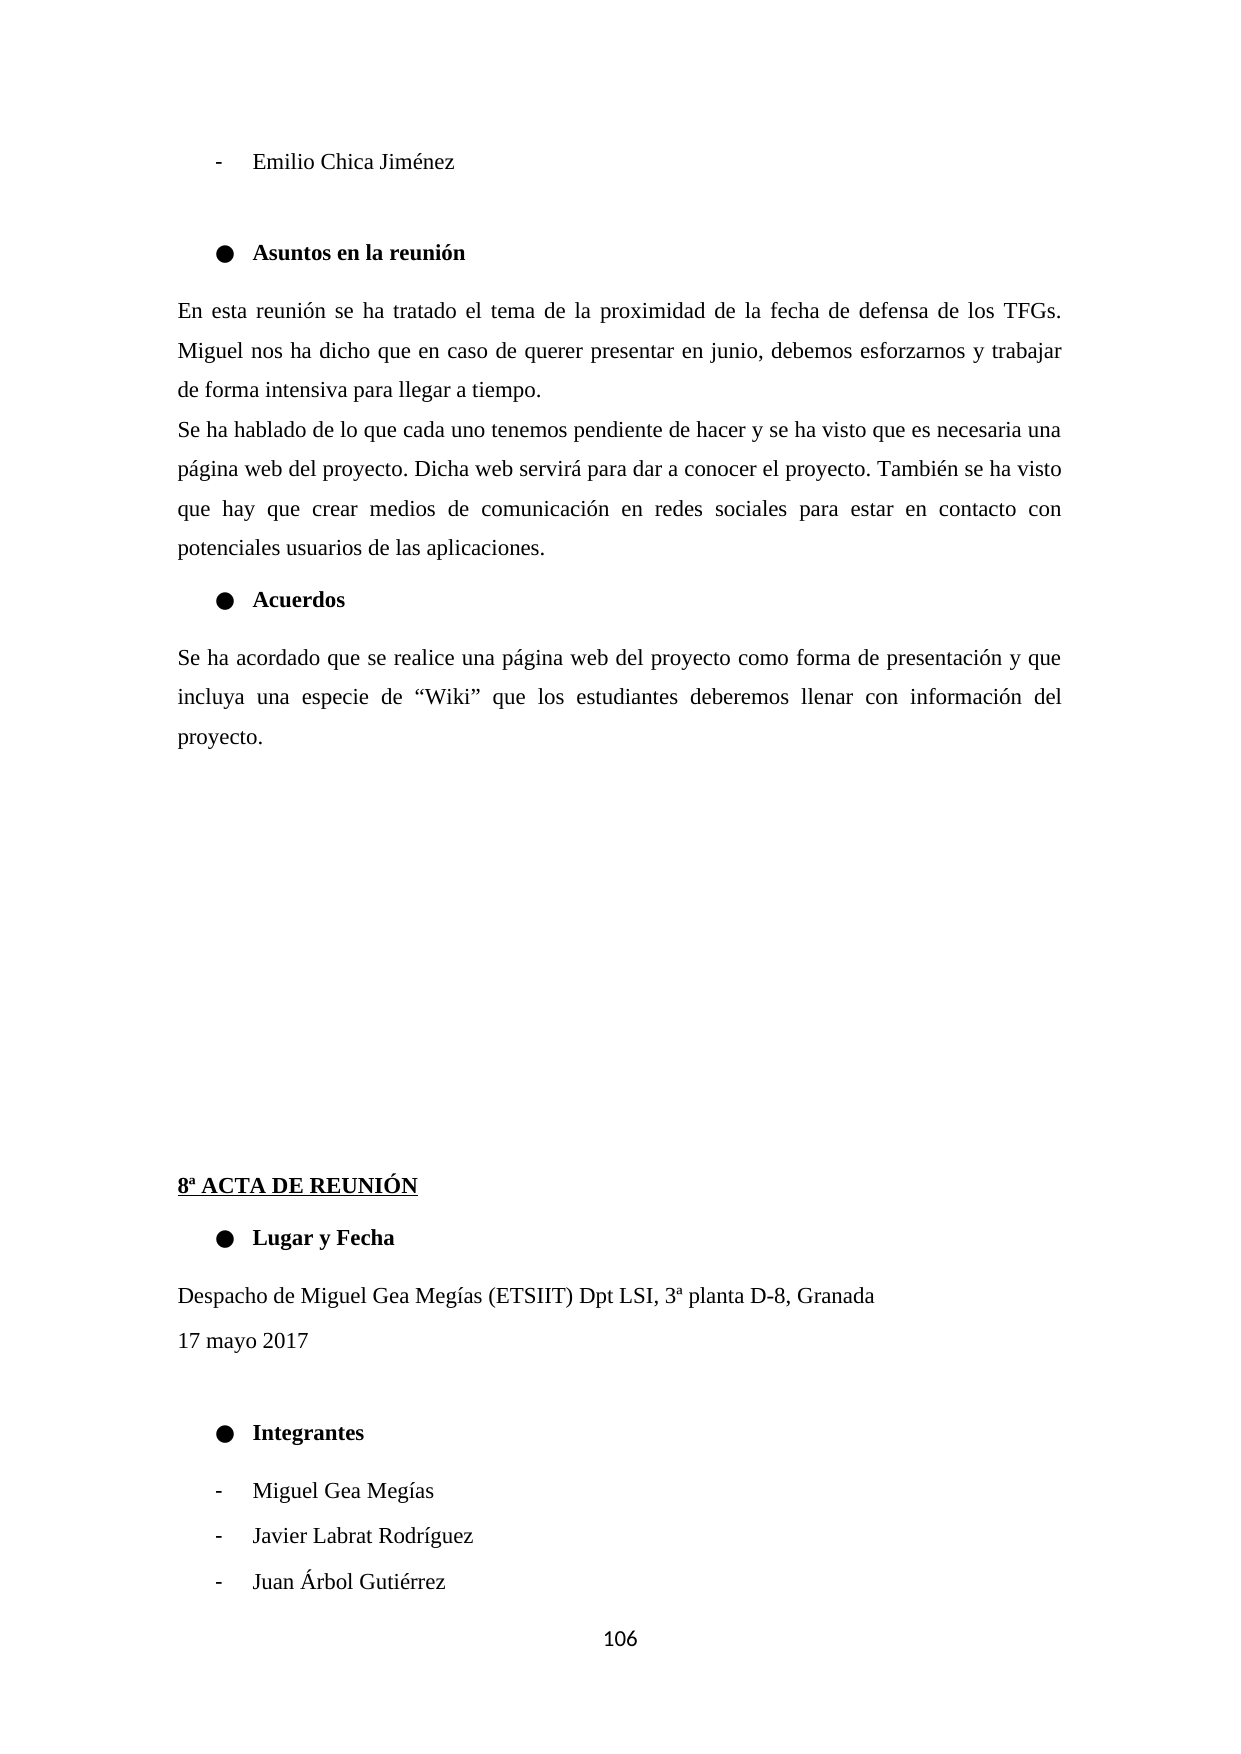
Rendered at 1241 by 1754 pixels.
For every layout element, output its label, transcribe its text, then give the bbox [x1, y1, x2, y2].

text Despacho de Miguel Gea Megías (ETSIIT) Dpt LSI, 3ª planta D-8, Granada [177, 1282, 1063, 1308]
list Juan Árbol Gutiérrez [215, 1568, 1063, 1594]
list Javier Labrat Rodríguez [215, 1522, 1063, 1549]
list Acuerdos [215, 573, 1063, 621]
text Se ha acordado que se realice una página web del proyecto como forma de presentación y que incluya una especie de “Wiki” que los estudiantes deberemos llenar con información del proyecto. [177, 644, 1063, 749]
text 17 mayo 2017 [177, 1327, 1063, 1354]
list Miguel Gea Megías [215, 1477, 1063, 1503]
list Lugar y Fecha [215, 1212, 1063, 1258]
text Se ha hablado de lo que cada uno tenemos pendiente de hacer y se ha visto que es necesaria una página web del proyecto. Dicha web servirá para dar a conocer el proyecto. También se ha visto que hay que crear medios de comunicación en redes sociales para estar en contacto con potenciales usuarios de las aplicaciones. [177, 416, 1063, 560]
list Emilio Chica Jiménez [215, 148, 1063, 174]
text En esta reunión se ha tratado el tema de la proximidad de la fecha de defensa de los TFGs. Miguel nos ha dicho que en caso de querer presentar en junio, debemos esforzarnos y trabajar de forma intensiva para llegar a tiempo. [177, 297, 1063, 402]
text 8ª ACTA DE REUNIÓN [177, 1172, 1063, 1198]
list Asuntos en la reunión [215, 227, 1063, 274]
list Integrantes [215, 1406, 1063, 1453]
